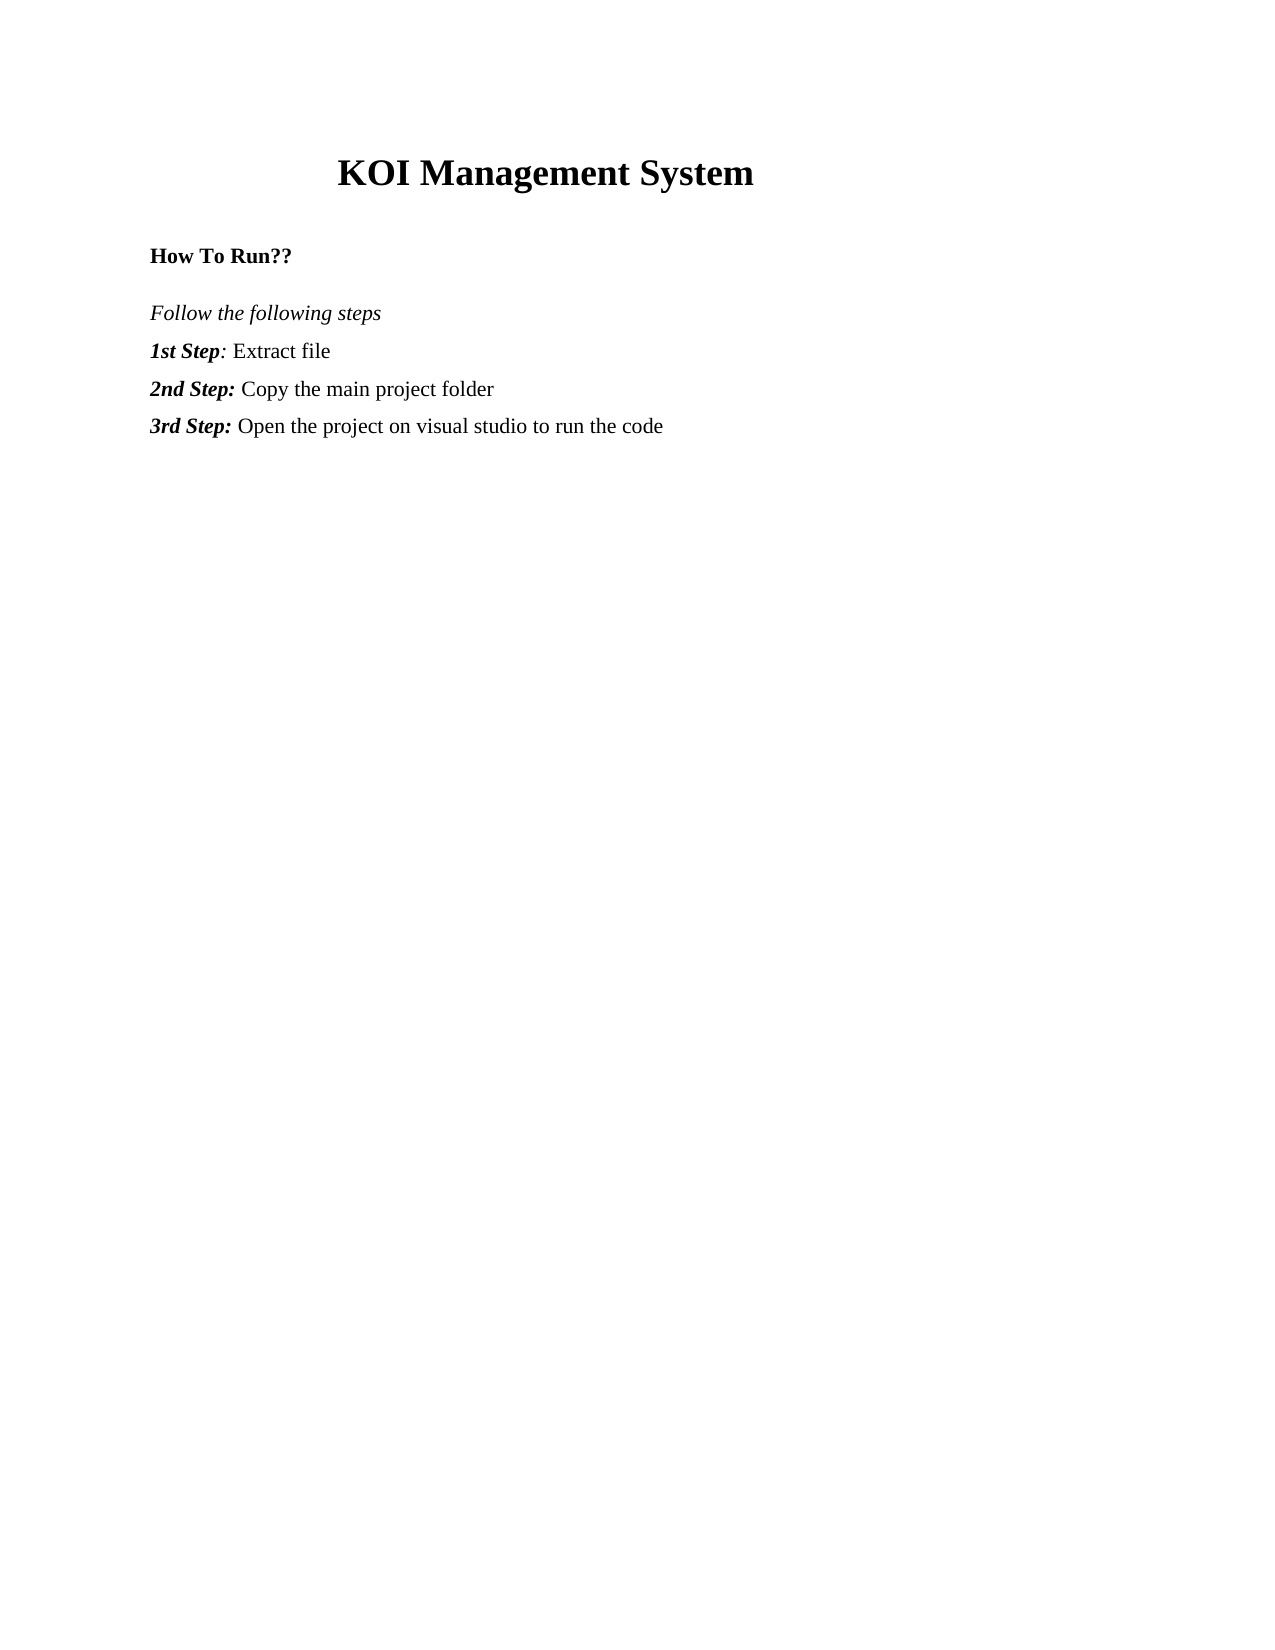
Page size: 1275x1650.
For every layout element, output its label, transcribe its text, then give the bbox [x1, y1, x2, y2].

text 1st Step: Extract file 2nd Step: Copy the main project folder 3rd Step: Open the project on visual studio to run the code [150, 338, 1125, 438]
text Follow the following steps [150, 300, 1125, 325]
text KOI Management System [150, 150, 1125, 193]
text How To Run?? [150, 243, 1125, 269]
